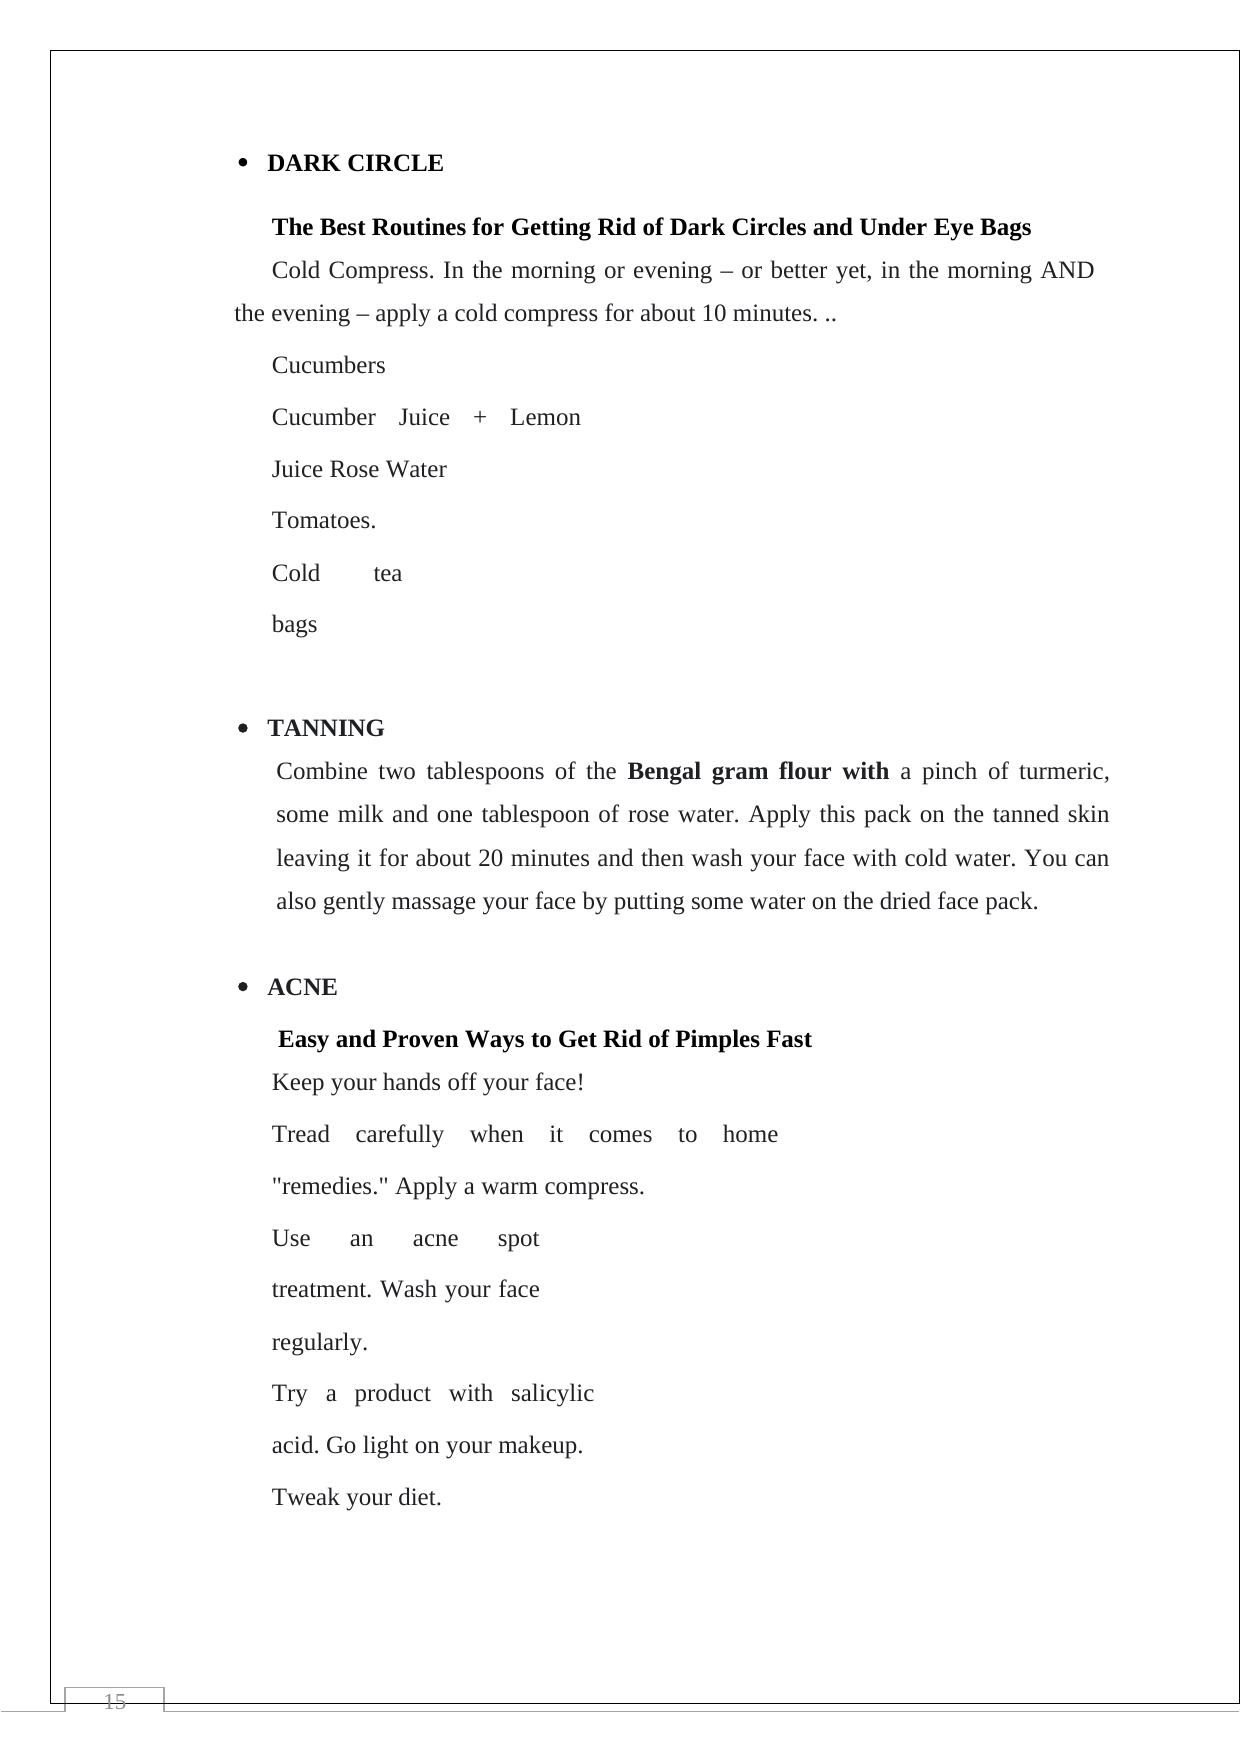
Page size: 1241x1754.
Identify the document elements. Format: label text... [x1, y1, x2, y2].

text Tomatoes. Cold tea bags [272, 506, 402, 638]
list ACNE [238, 972, 1239, 1001]
text The Best Routines for Getting Rid of Dark Circles and Under Eye Bags [272, 212, 1239, 241]
text Try a product with salicylic acid. Go light on your makeup. [272, 1378, 595, 1459]
list TANNING [238, 713, 1239, 742]
text Tread carefully when it comes to home "remedies." Apply a warm compress. [272, 1119, 779, 1200]
text Keep your hands off your face! [272, 1067, 1239, 1096]
text Easy and Proven Ways to Get Rid of Pimples Fast [278, 1024, 1239, 1053]
text Use an acne spot treatment. Wash your face regularly. [272, 1223, 540, 1355]
subtitle DARK CIRCLE [238, 148, 1239, 177]
text Tweak your diet. [272, 1482, 1239, 1511]
text Cucumber Juice + Lemon Juice Rose Water [272, 402, 581, 483]
text Cold Compress. In the morning or evening – or better yet, in the morning AND the evening – apply a cold compress for about 10 minutes. .. [234, 255, 1095, 327]
text Combine two tablespoons of the Bengal gram flour with a pinch of turmeric, some milk and one tablespoon of rose water. Apply this pack on the tanned skin leaving it for about 20 minutes and then wash your face with cold water. You can also gently massage your face by putting some water on the dried face pack. [276, 756, 1110, 914]
text Cucumbers [272, 350, 1239, 379]
